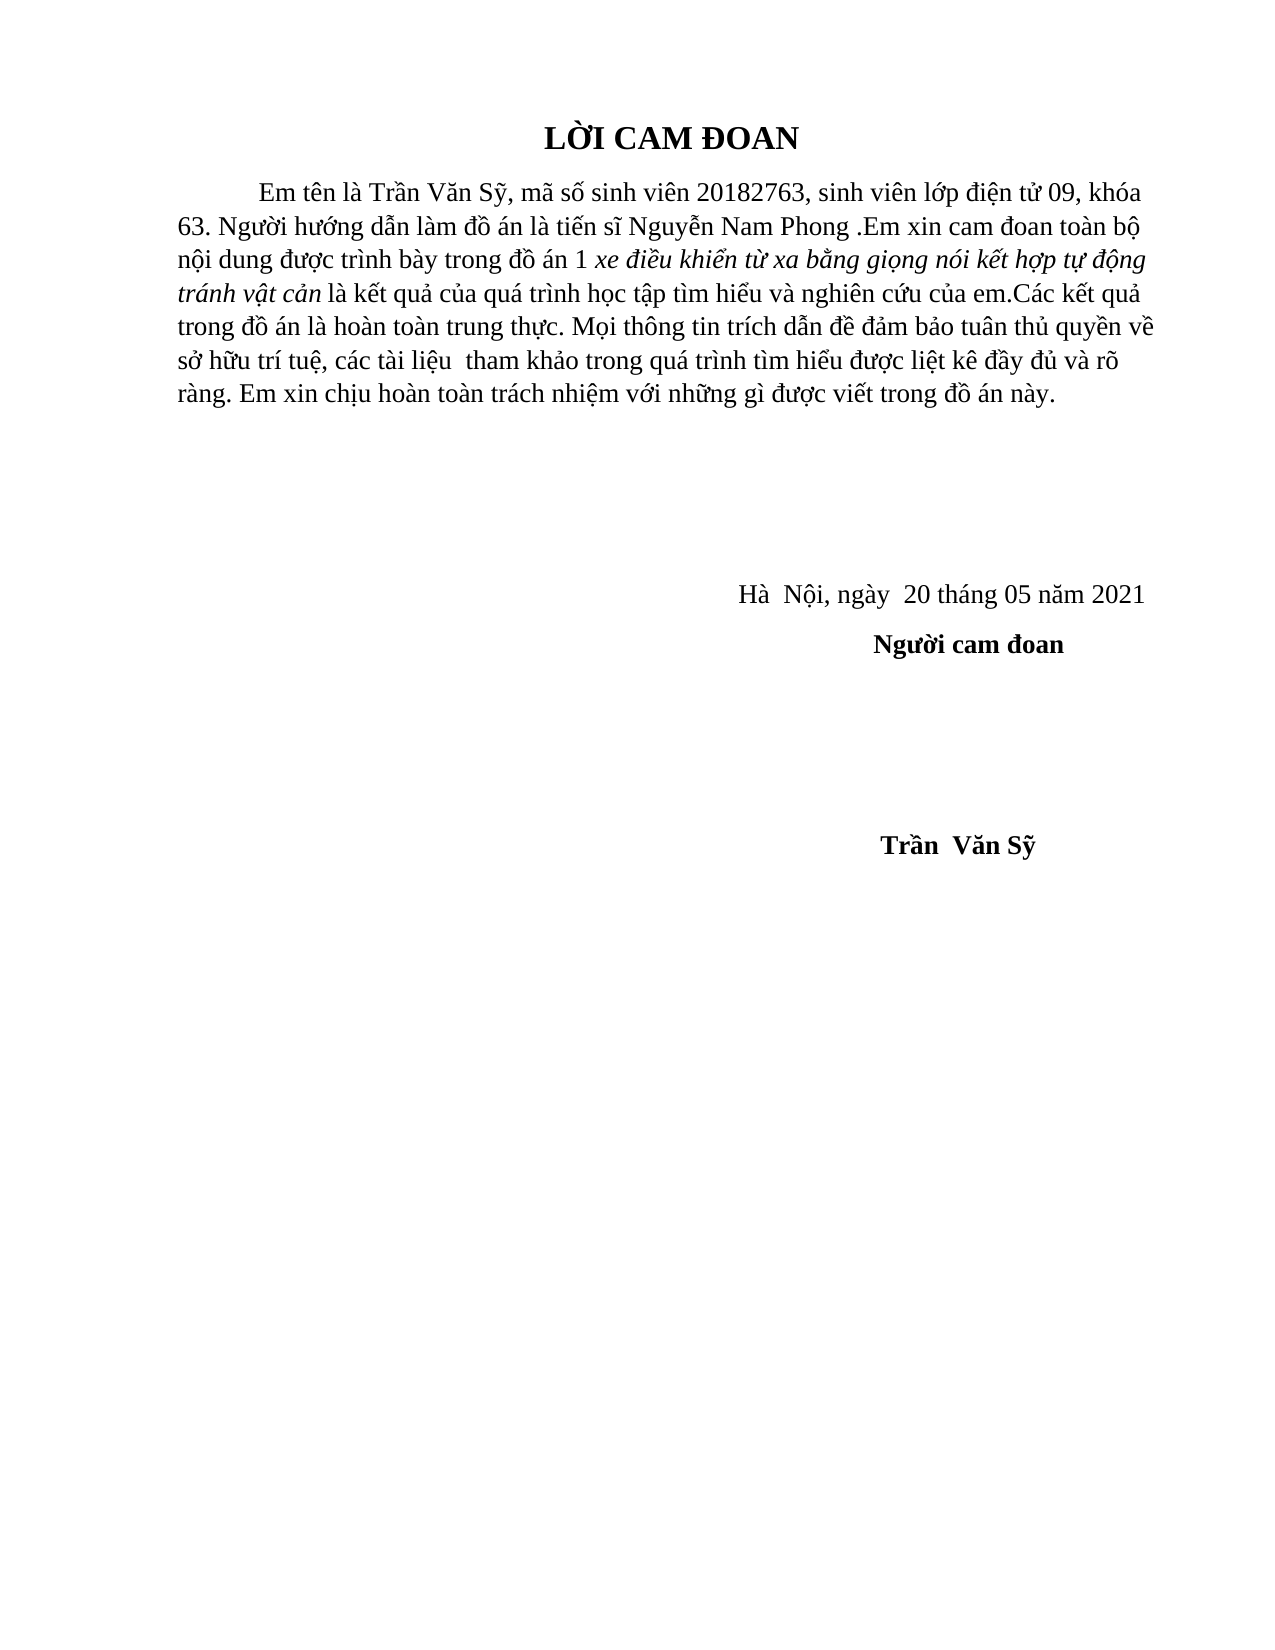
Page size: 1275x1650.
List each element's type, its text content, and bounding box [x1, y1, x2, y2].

text Hà Nội, ngày 20 tháng 05 năm 2021 [177, 578, 1157, 609]
text Trần Văn Sỹ [177, 829, 1157, 860]
text Người cam đoan [177, 628, 1157, 659]
text LỜI CAM ĐOAN [177, 118, 1157, 156]
text Em tên là Trần Văn Sỹ, mã số sinh viên 20182763, sinh viên lớp điện tử 09, khóa 63. Người hướng dẫn làm đồ án là tiến sĩ Nguyễn Nam Phong .Em xin cam đoan toàn bộ nội dung được trình bày trong đồ án 1 xe điều khiển từ xa bằng giọng nói kết hợp tự động tránh vật cản là kết quả của quá trình học tập tìm hiểu và nghiên cứu của em.Các kết quả trong đồ án là hoàn toàn trung thực. Mọi thông tin trích dẫn đề đảm bảo tuân thủ quyền về sở hữu trí tuệ, các tài liệu tham khảo trong quá trình tìm hiểu được liệt kê đầy đủ và rõ ràng. Em xin chịu hoàn toàn trách nhiệm với những gì được viết trong đồ án này. [177, 176, 1157, 408]
